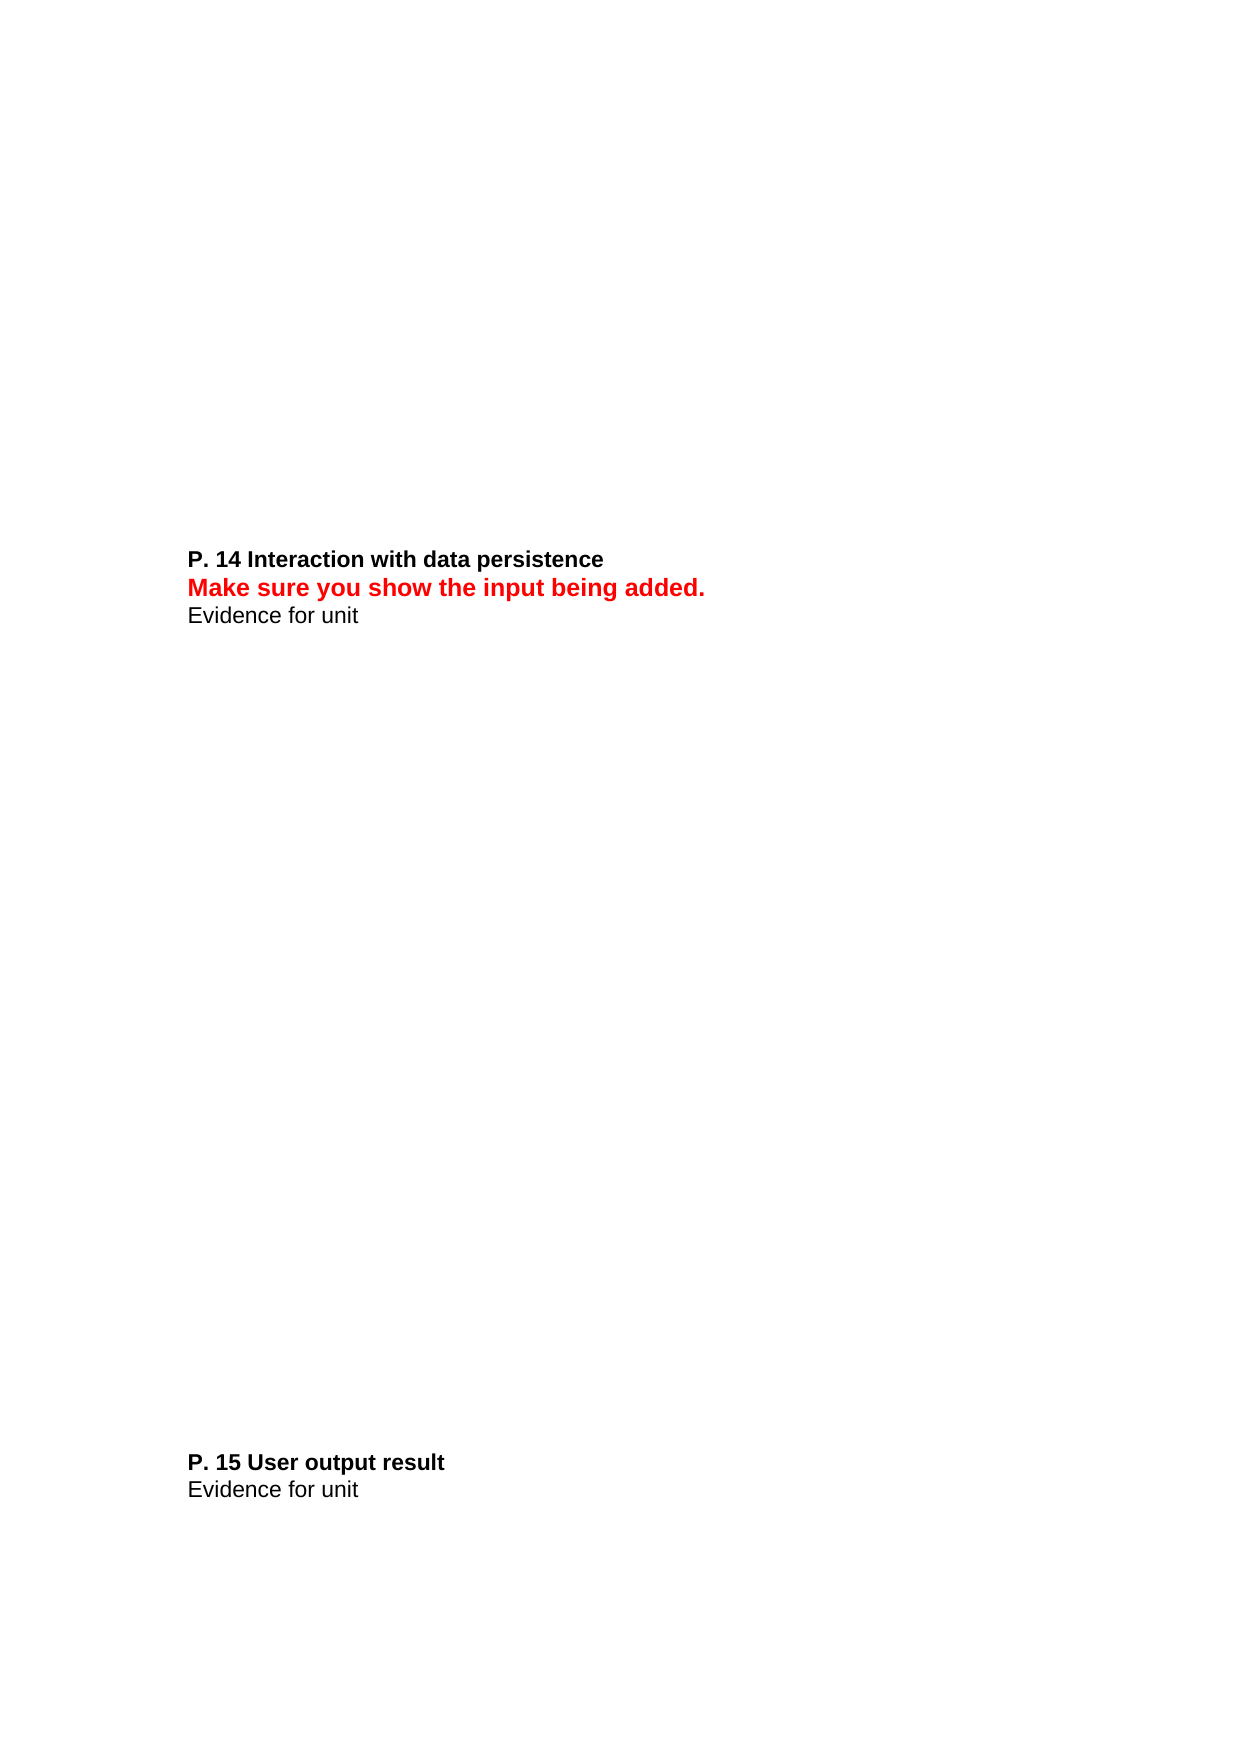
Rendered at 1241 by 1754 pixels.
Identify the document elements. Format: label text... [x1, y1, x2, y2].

text Evidence for unit [187, 1476, 1053, 1502]
text Evidence for unit [187, 602, 1053, 628]
text Make sure you show the input being added. [187, 573, 1053, 601]
text P. 15 User output result [187, 1449, 1053, 1476]
text P. 14 Interaction with data persistence [187, 546, 1053, 572]
